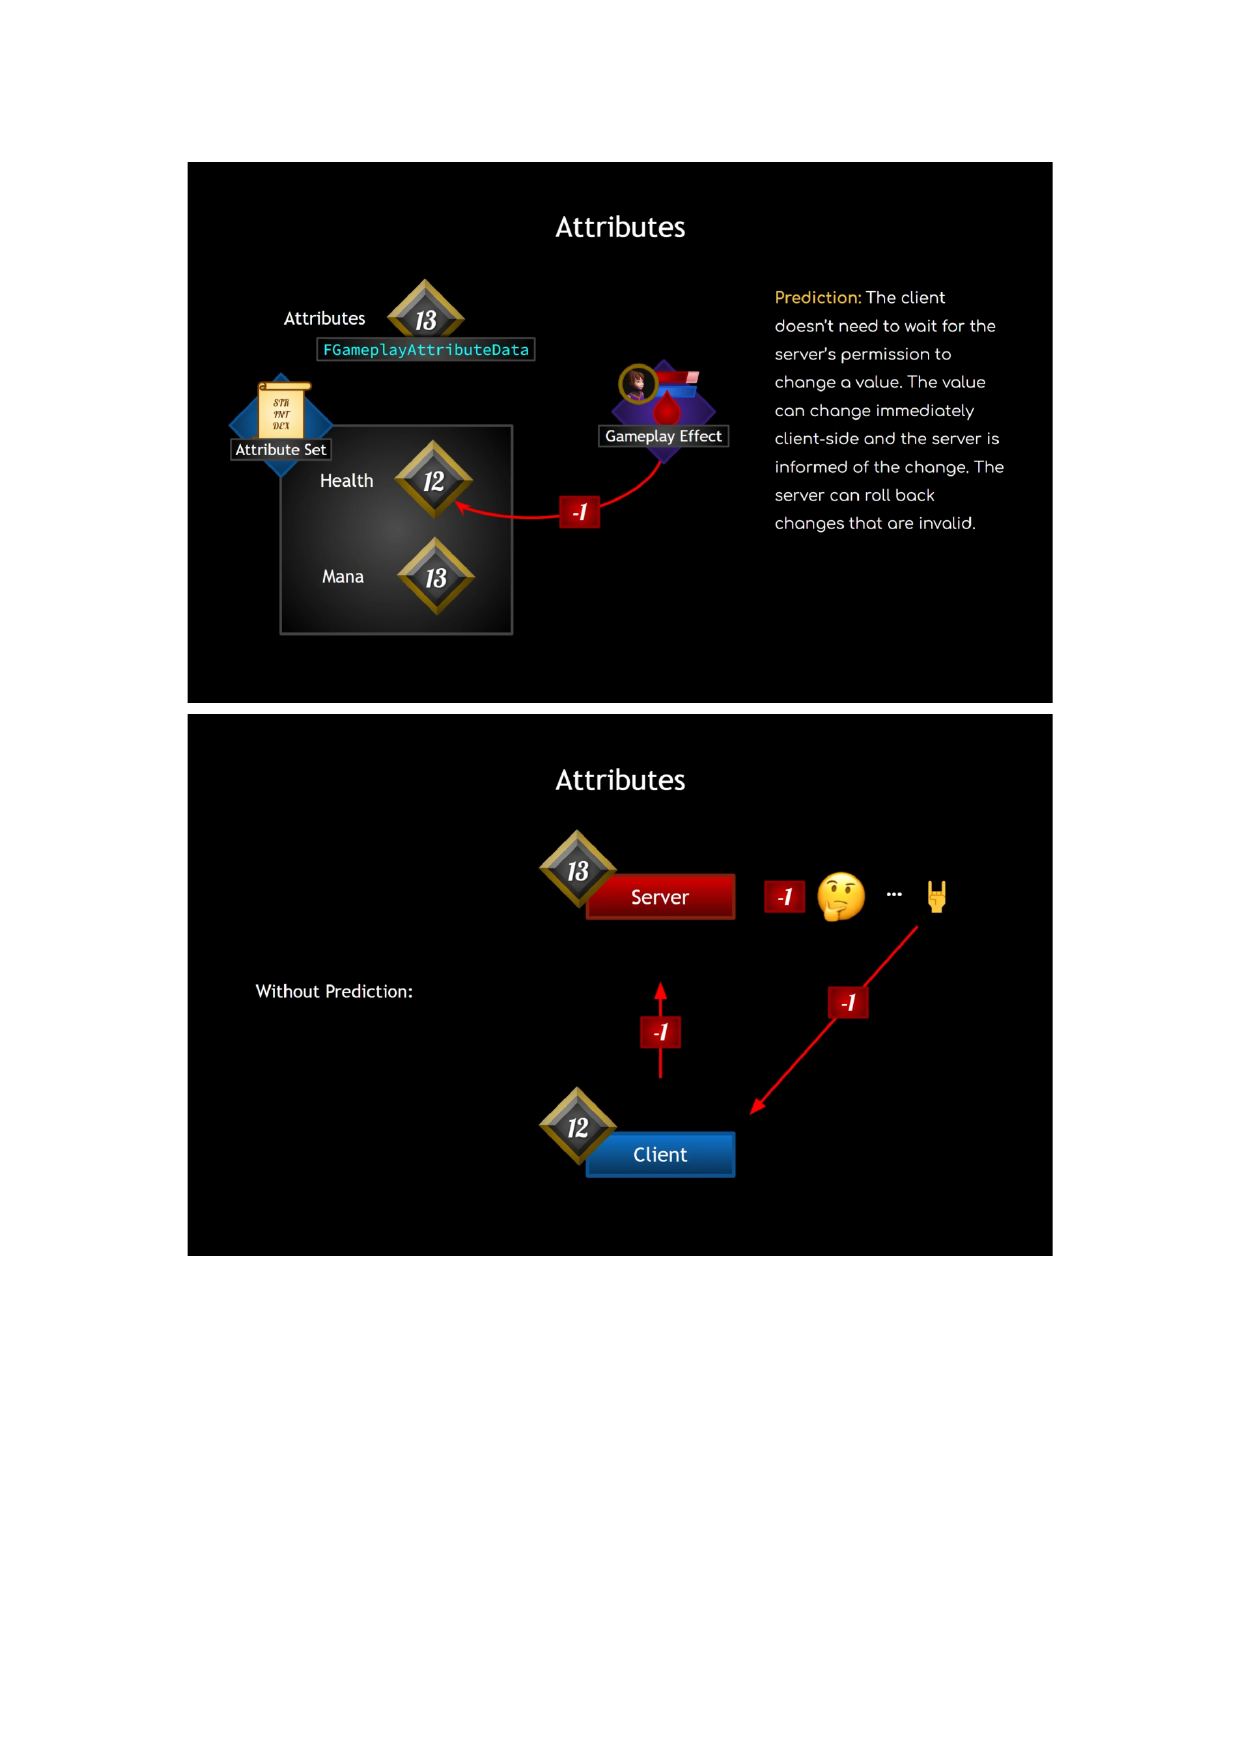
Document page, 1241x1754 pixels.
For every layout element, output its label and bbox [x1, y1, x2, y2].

picture [187, 162, 1053, 703]
picture [187, 714, 1053, 1256]
